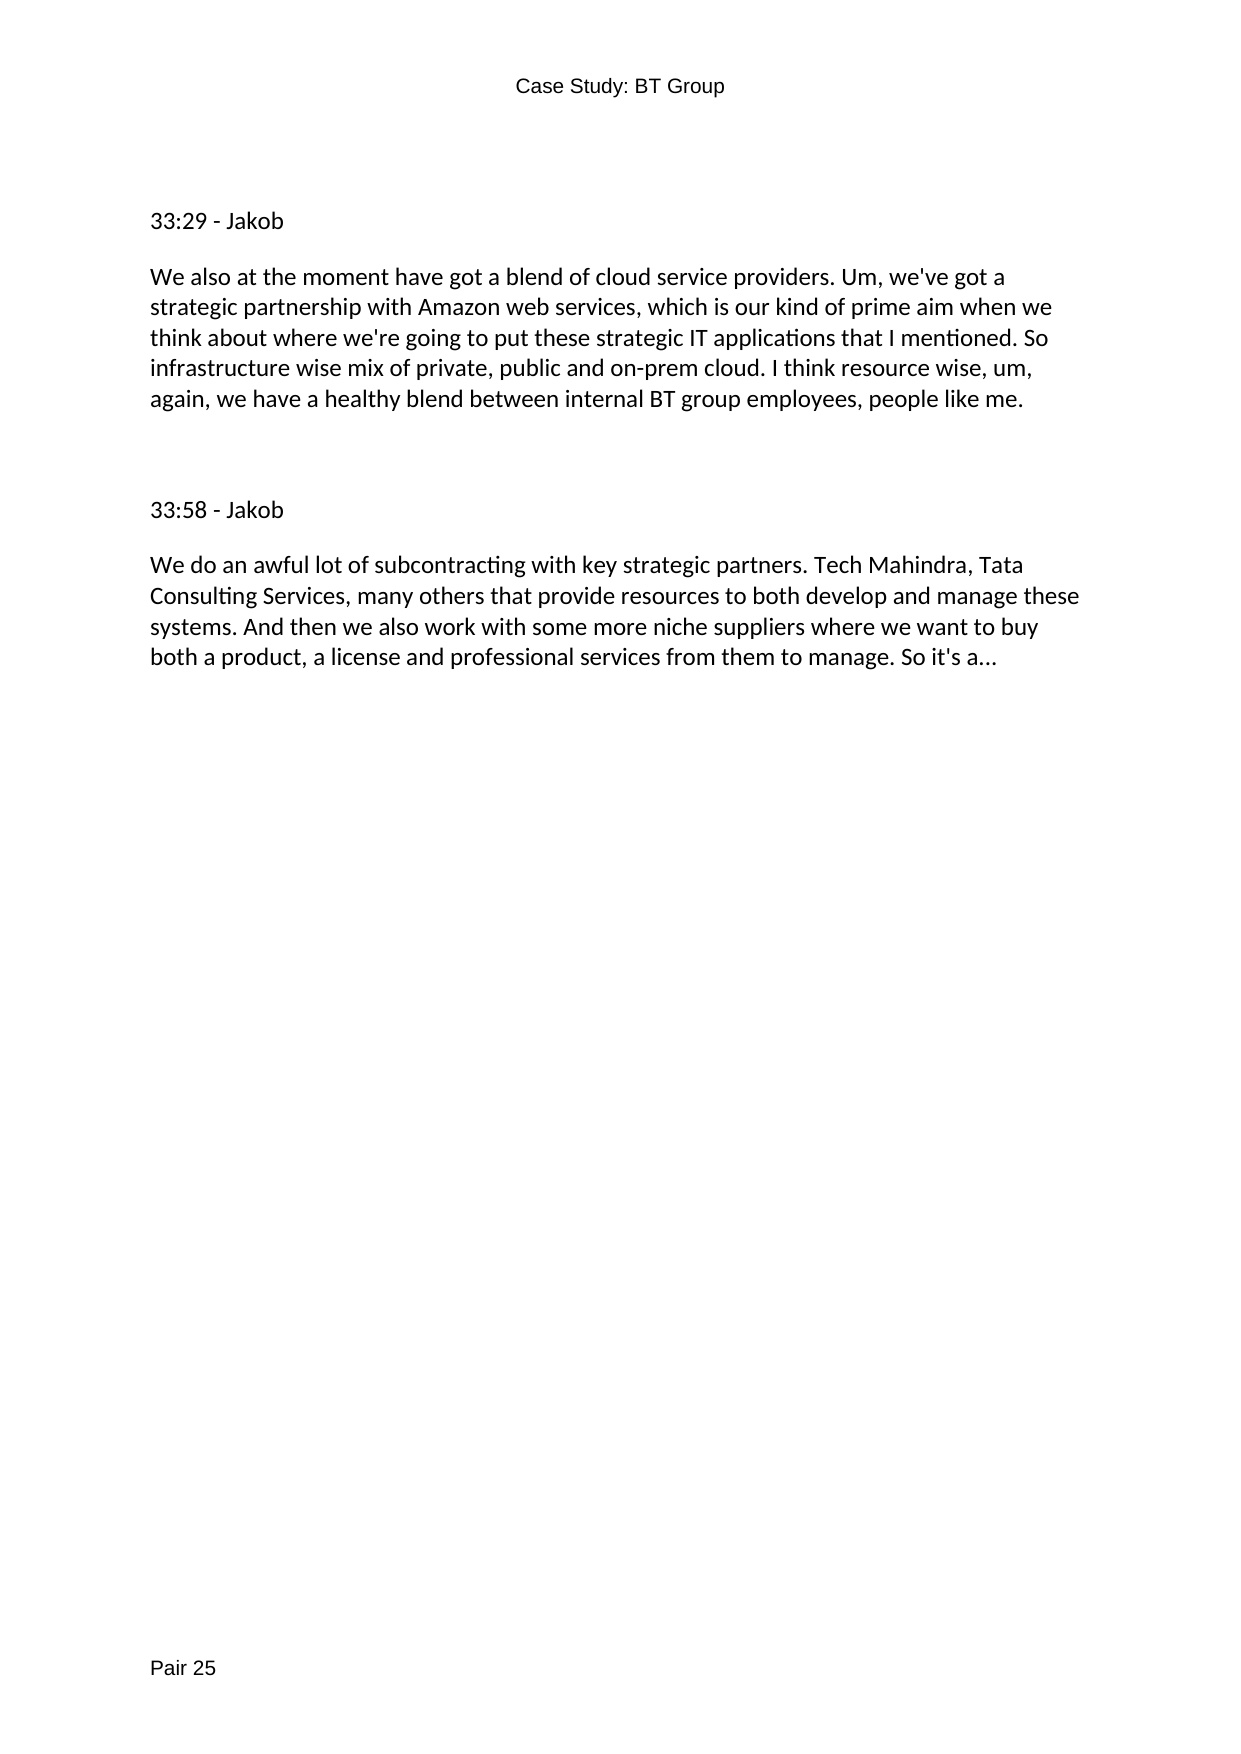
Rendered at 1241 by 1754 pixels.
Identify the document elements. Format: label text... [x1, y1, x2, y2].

text We also at the moment have got a blend of cloud service providers. Um, we've got a strategic partnership with Amazon web services, which is our kind of prime aim when we think about where we're going to put these strategic IT applications that I mentioned. So infrastructure wise mix of private, public and on-prem cloud. I think resource wise, um, again, we have a healthy blend between internal BT group employees, people like me. [150, 261, 1090, 414]
text 33:29 - Jakob [150, 206, 1090, 236]
text 33:58 - Jakob [150, 494, 1090, 525]
text We do an awful lot of subcontracting with key strategic partners. Tech Mahindra, Tata Consulting Services, many others that provide resources to both develop and manage these systems. And then we also work with some more niche suppliers where we want to buy both a product, a license and professional services from them to manage. So it's a... [150, 550, 1090, 672]
